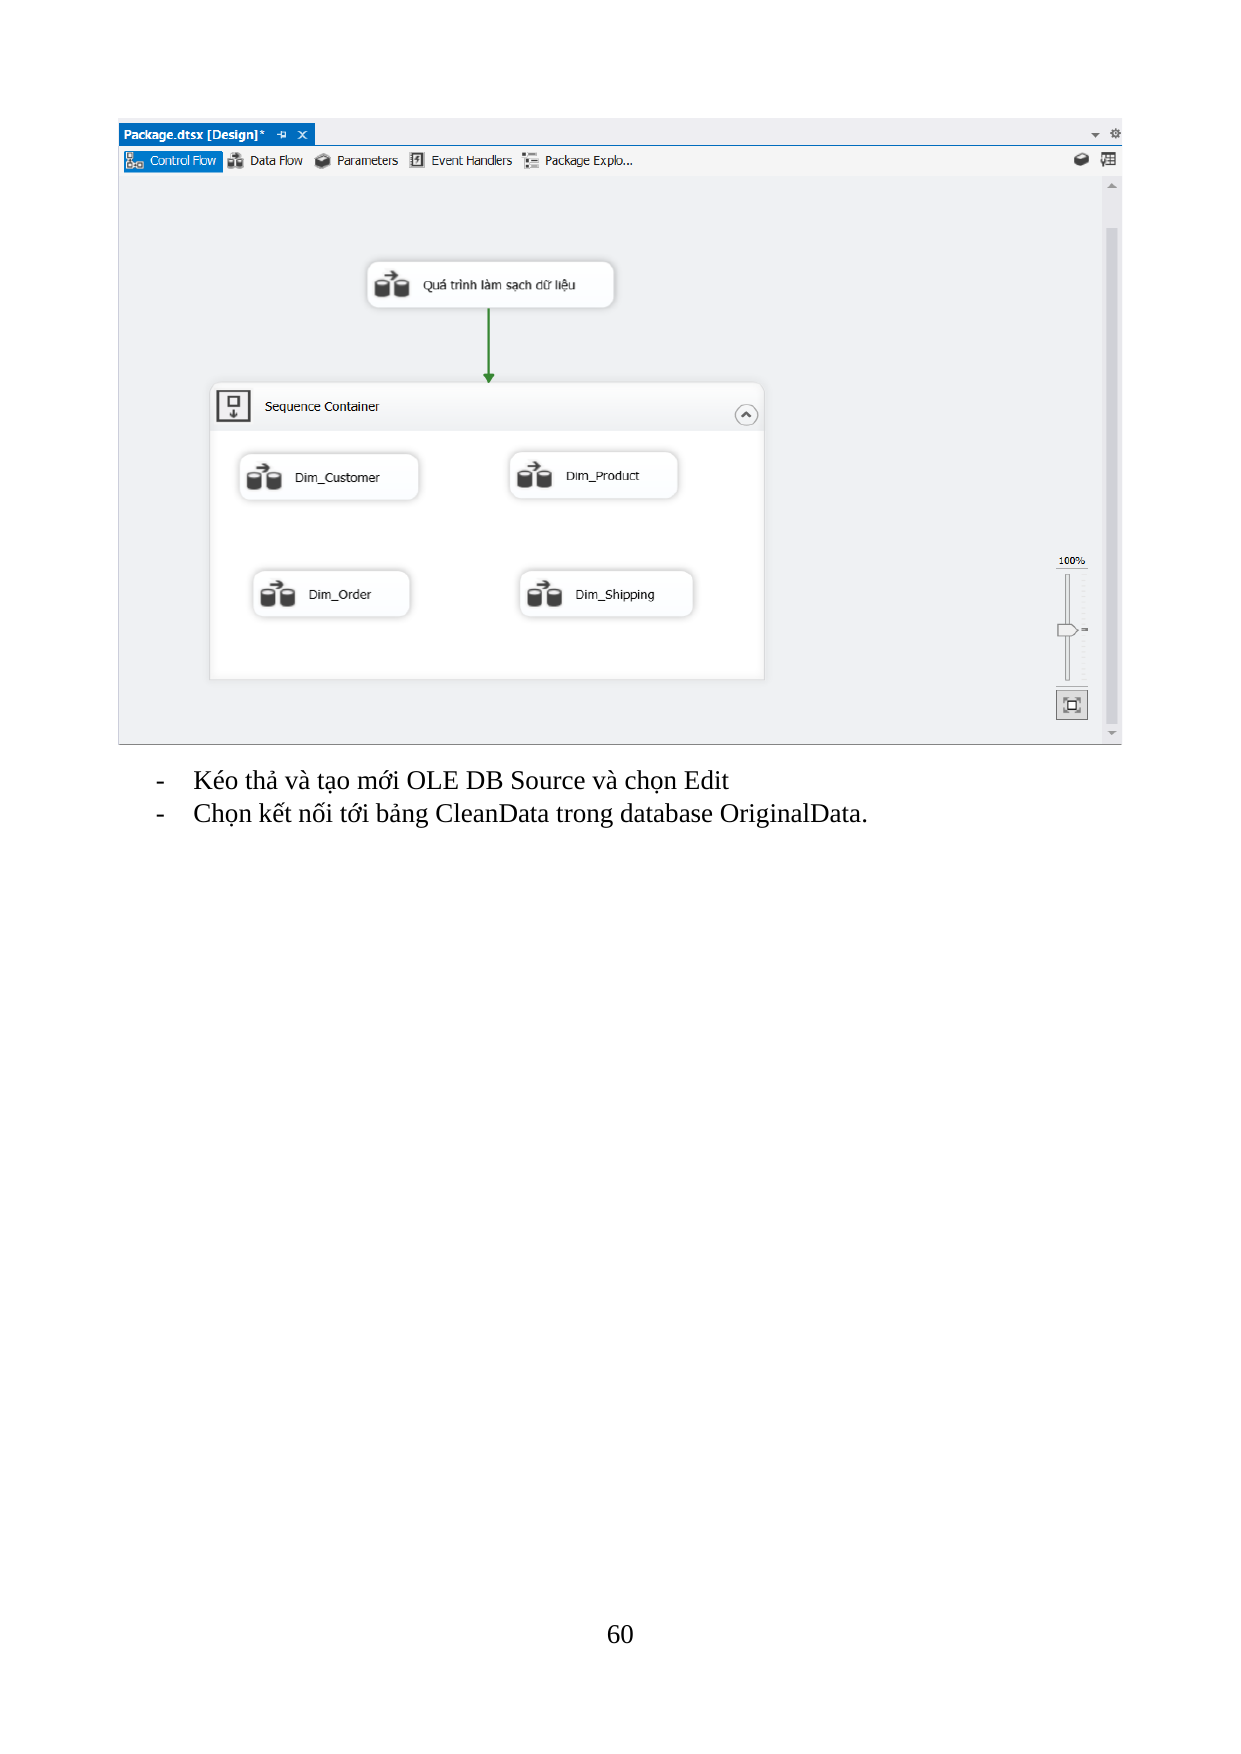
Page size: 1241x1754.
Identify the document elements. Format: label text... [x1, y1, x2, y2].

picture [118, 118, 1123, 745]
list Kéo thả và tạo mới OLE DB Source và chọn Edit [156, 764, 1122, 795]
list Chọn kết nối tới bảng CleanData trong database OriginalData. [156, 797, 1122, 828]
